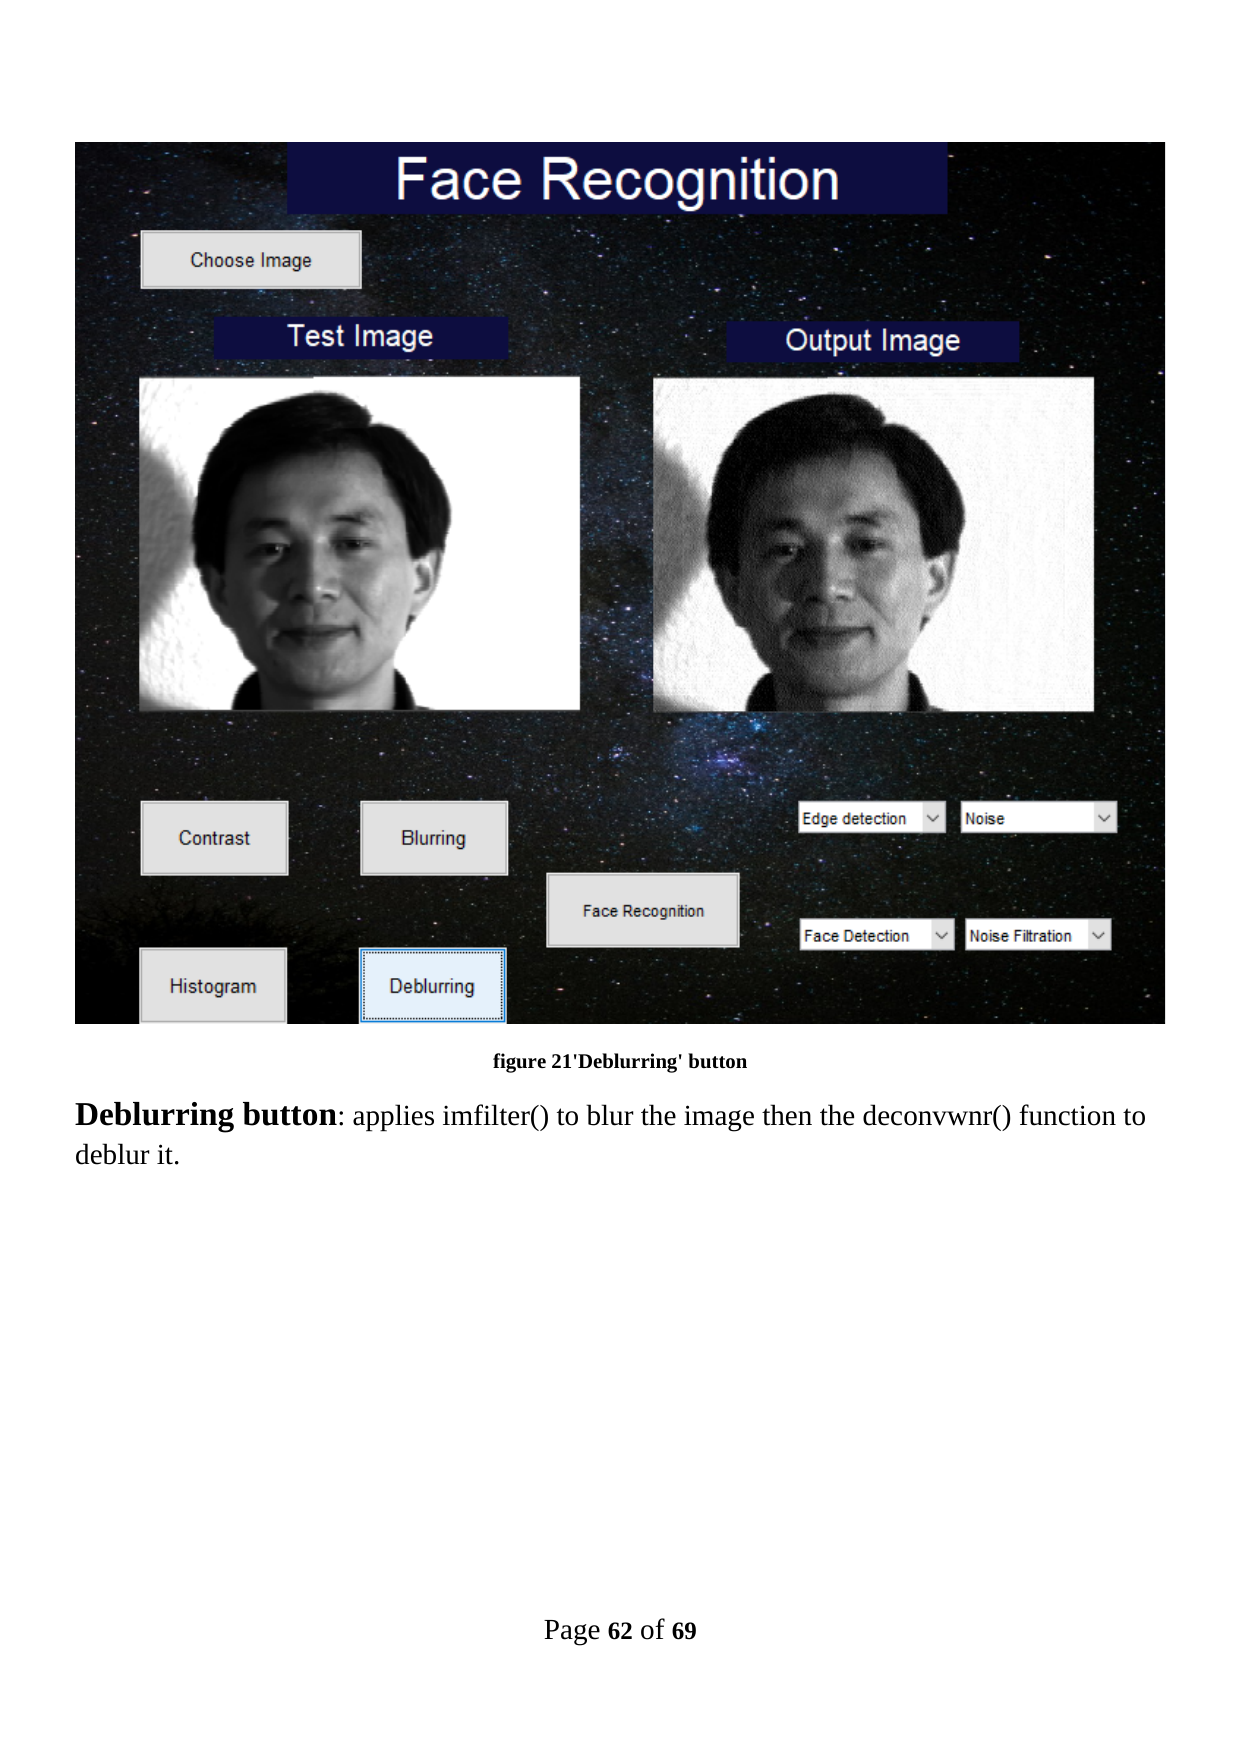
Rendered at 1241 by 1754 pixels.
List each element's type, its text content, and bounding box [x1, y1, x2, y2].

text Deblurring button: applies imfilter() to blur the image then the deconvwnr() function to deblur it. [75, 1094, 1165, 1171]
text figure 21'Deblurring' button [75, 1049, 1165, 1073]
picture [75, 142, 1166, 1024]
